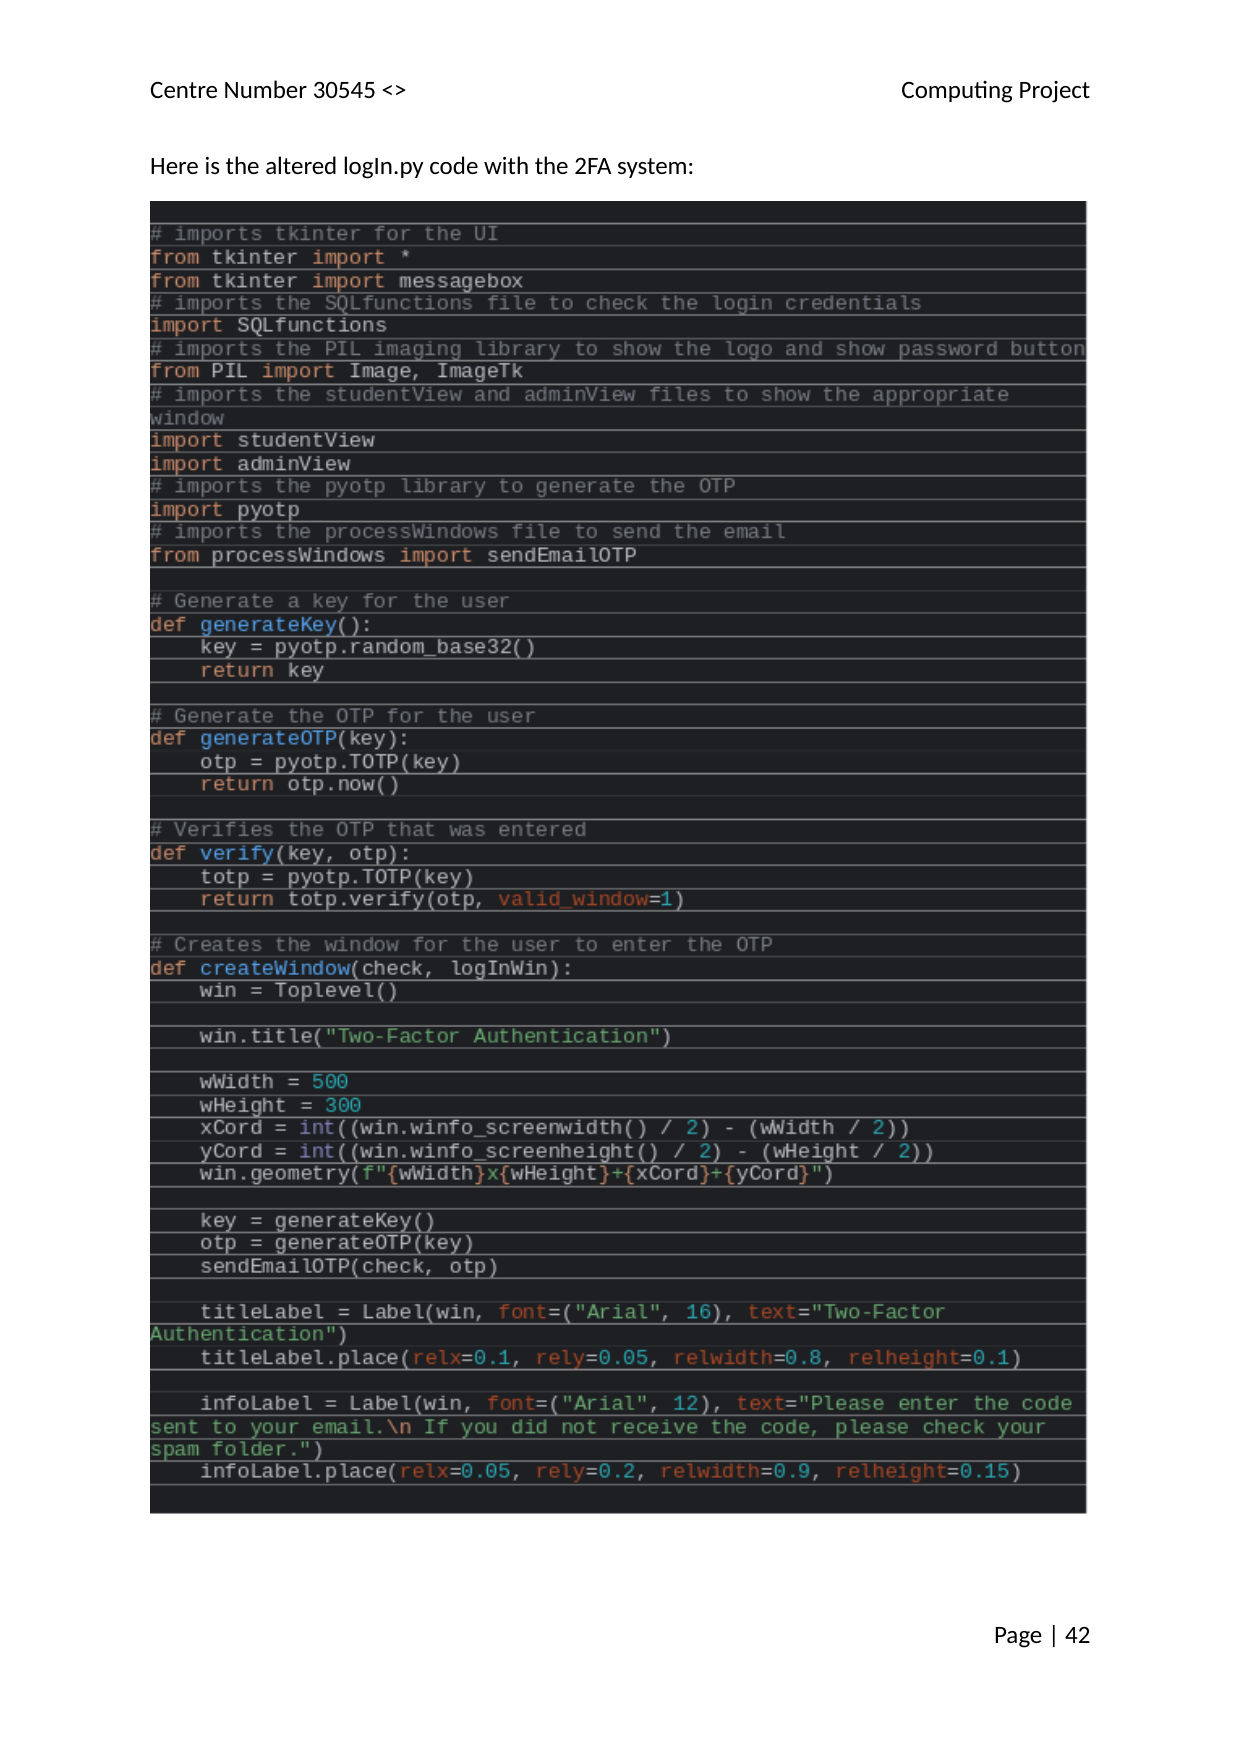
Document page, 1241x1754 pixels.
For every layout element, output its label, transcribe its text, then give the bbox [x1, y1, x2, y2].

text Here is the altered logIn.py code with the 2FA system: [150, 150, 1090, 181]
